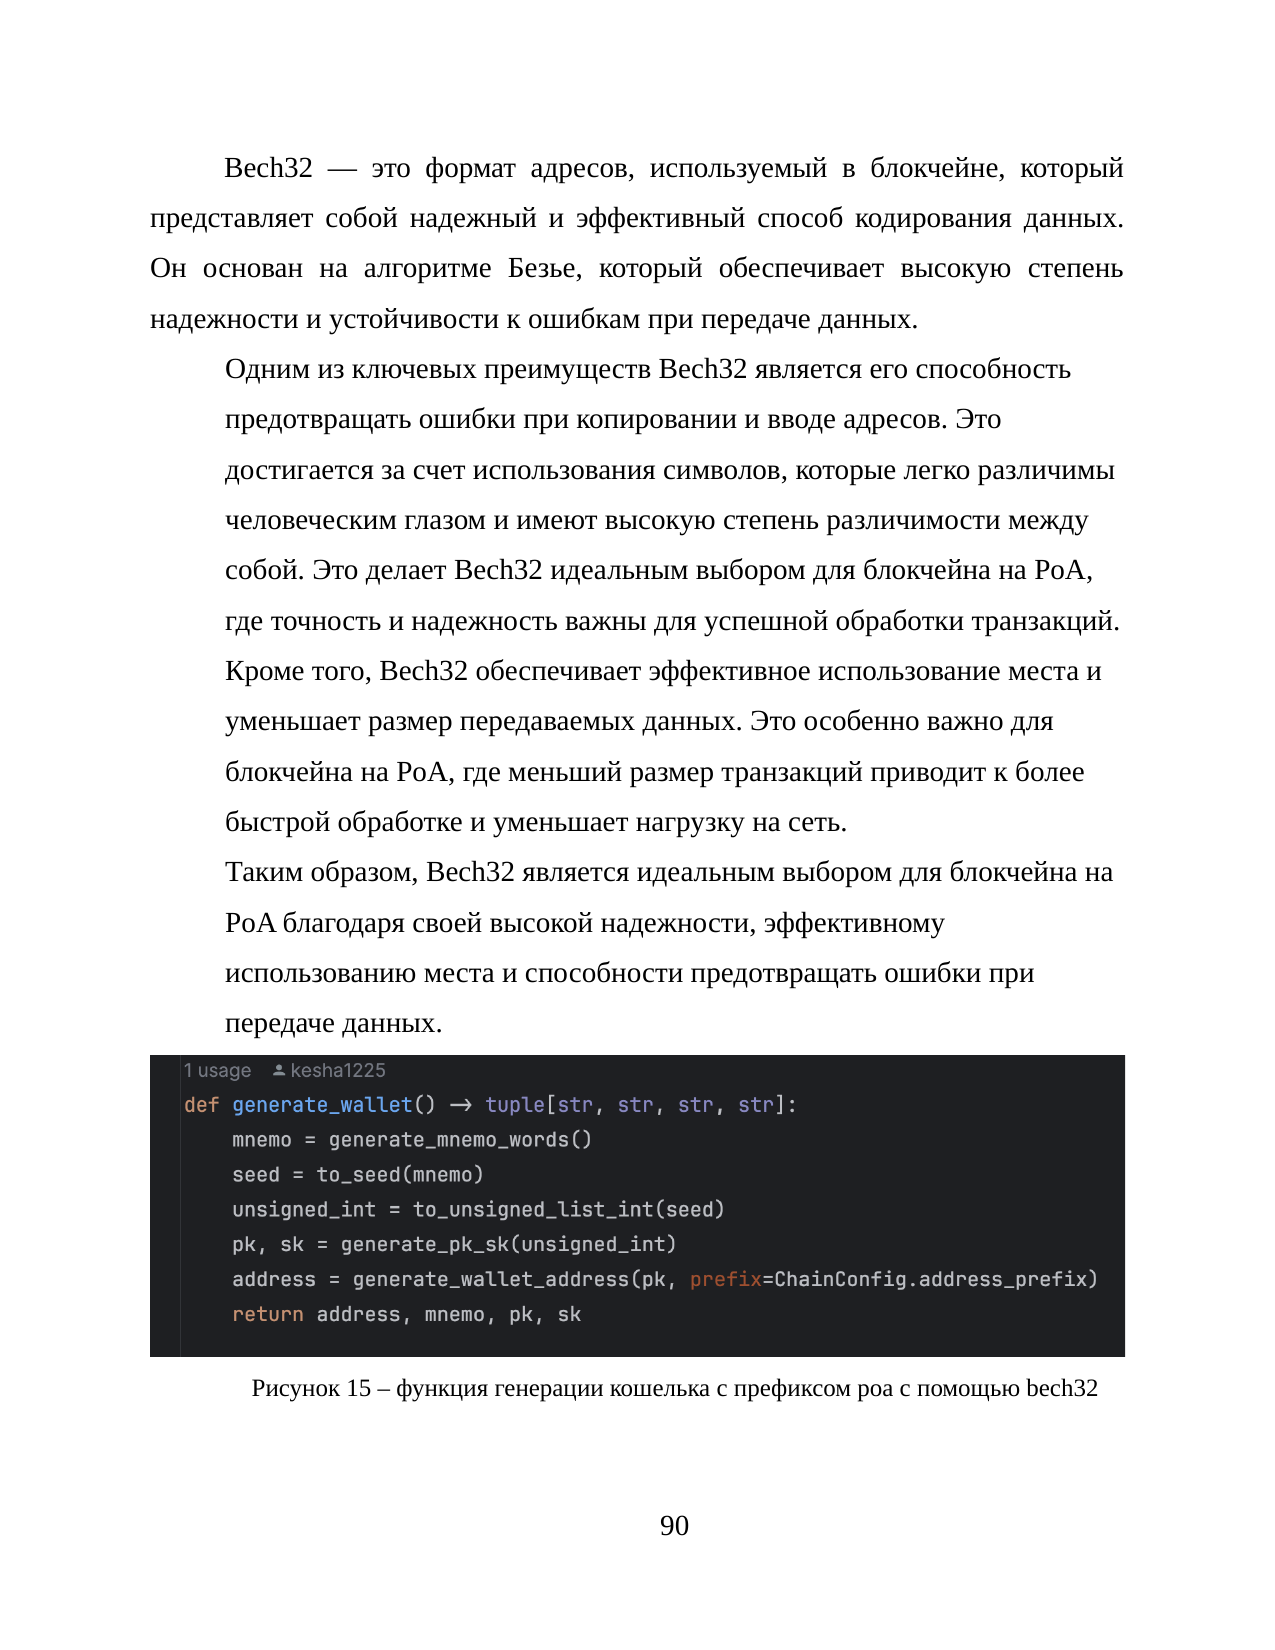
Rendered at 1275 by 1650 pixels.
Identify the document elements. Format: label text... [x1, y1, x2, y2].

text Рисунок 15 – функция генерации кошелька с префиксом poa с помощью bech32 [225, 1373, 1125, 1402]
text Bech32 — это формат адресов, используемый в блокчейне, который представляет собой надежный и эффективный способ кодирования данных. Он основан на алгоритме Безье, который обеспечивает высокую степень надежности и устойчивости к ошибкам при передаче данных. [150, 150, 1125, 334]
list Таким образом, Bech32 является идеальным выбором для блокчейна на PoA благодаря своей высокой надежности, эффективному использованию места и способности предотвращать ошибки при передаче данных. [225, 854, 1125, 1039]
list Кроме того, Bech32 обеспечивает эффективное использование места и уменьшает размер передаваемых данных. Это особенно важно для блокчейна на PoA, где меньший размер транзакций приводит к более быстрой обработке и уменьшает нагрузку на сеть. [225, 653, 1125, 838]
picture [150, 1055, 1125, 1357]
list Одним из ключевых преимуществ Bech32 является его способность предотвращать ошибки при копировании и вводе адресов. Это достигается за счет использования символов, которые легко различимы человеческим глазом и имеют высокую степень различимости между собой. Это делает Bech32 идеальным выбором для блокчейна на PoA, где точность и надежность важны для успешной обработки транзакций. [225, 351, 1125, 636]
